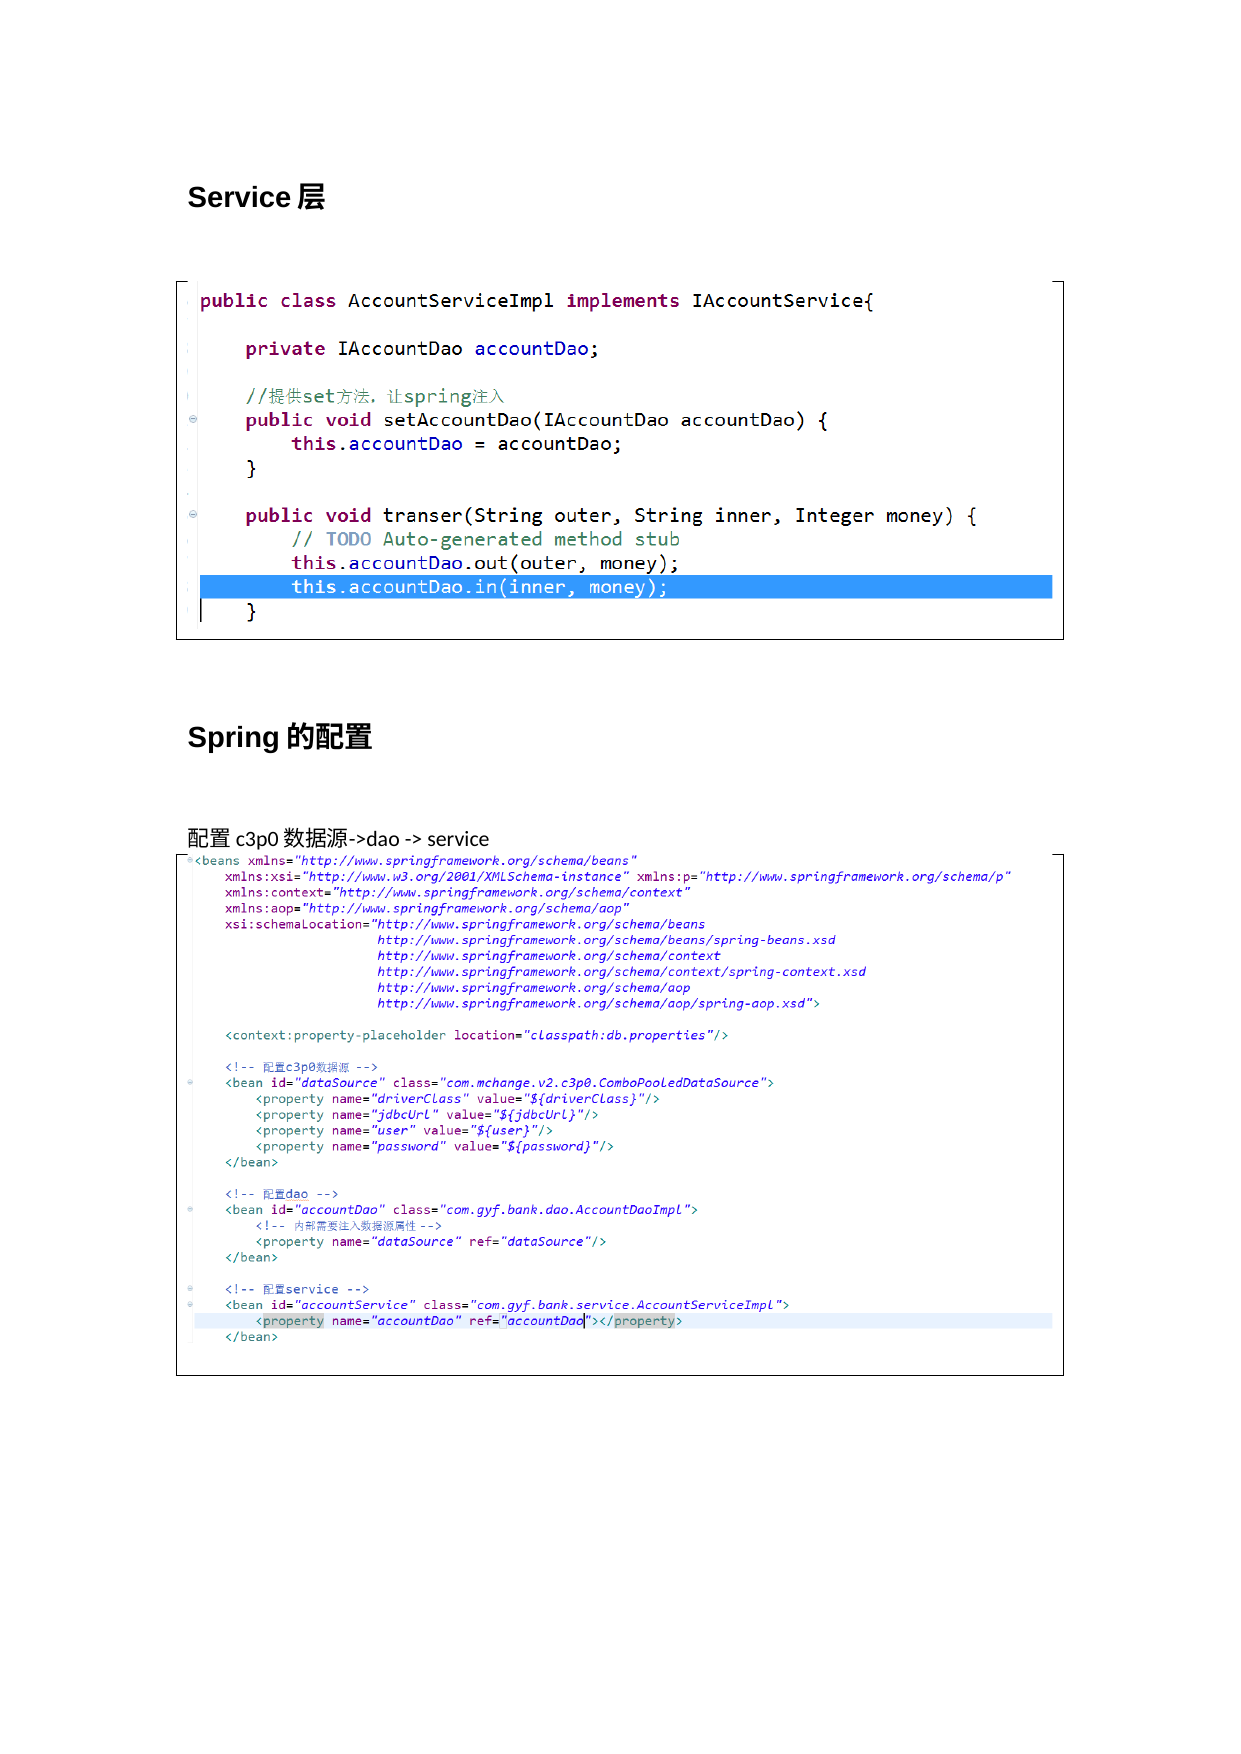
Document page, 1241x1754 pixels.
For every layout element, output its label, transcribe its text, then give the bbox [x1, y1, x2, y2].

subtitle Service层 [187, 162, 1053, 227]
subtitle Spring的配置 [187, 702, 1053, 767]
table_header [177, 855, 1063, 1374]
picture [187, 854, 1053, 1343]
text 配置c3p0数据源->dao -> service [187, 821, 1053, 853]
picture [187, 281, 1053, 629]
table_header [177, 282, 1063, 639]
